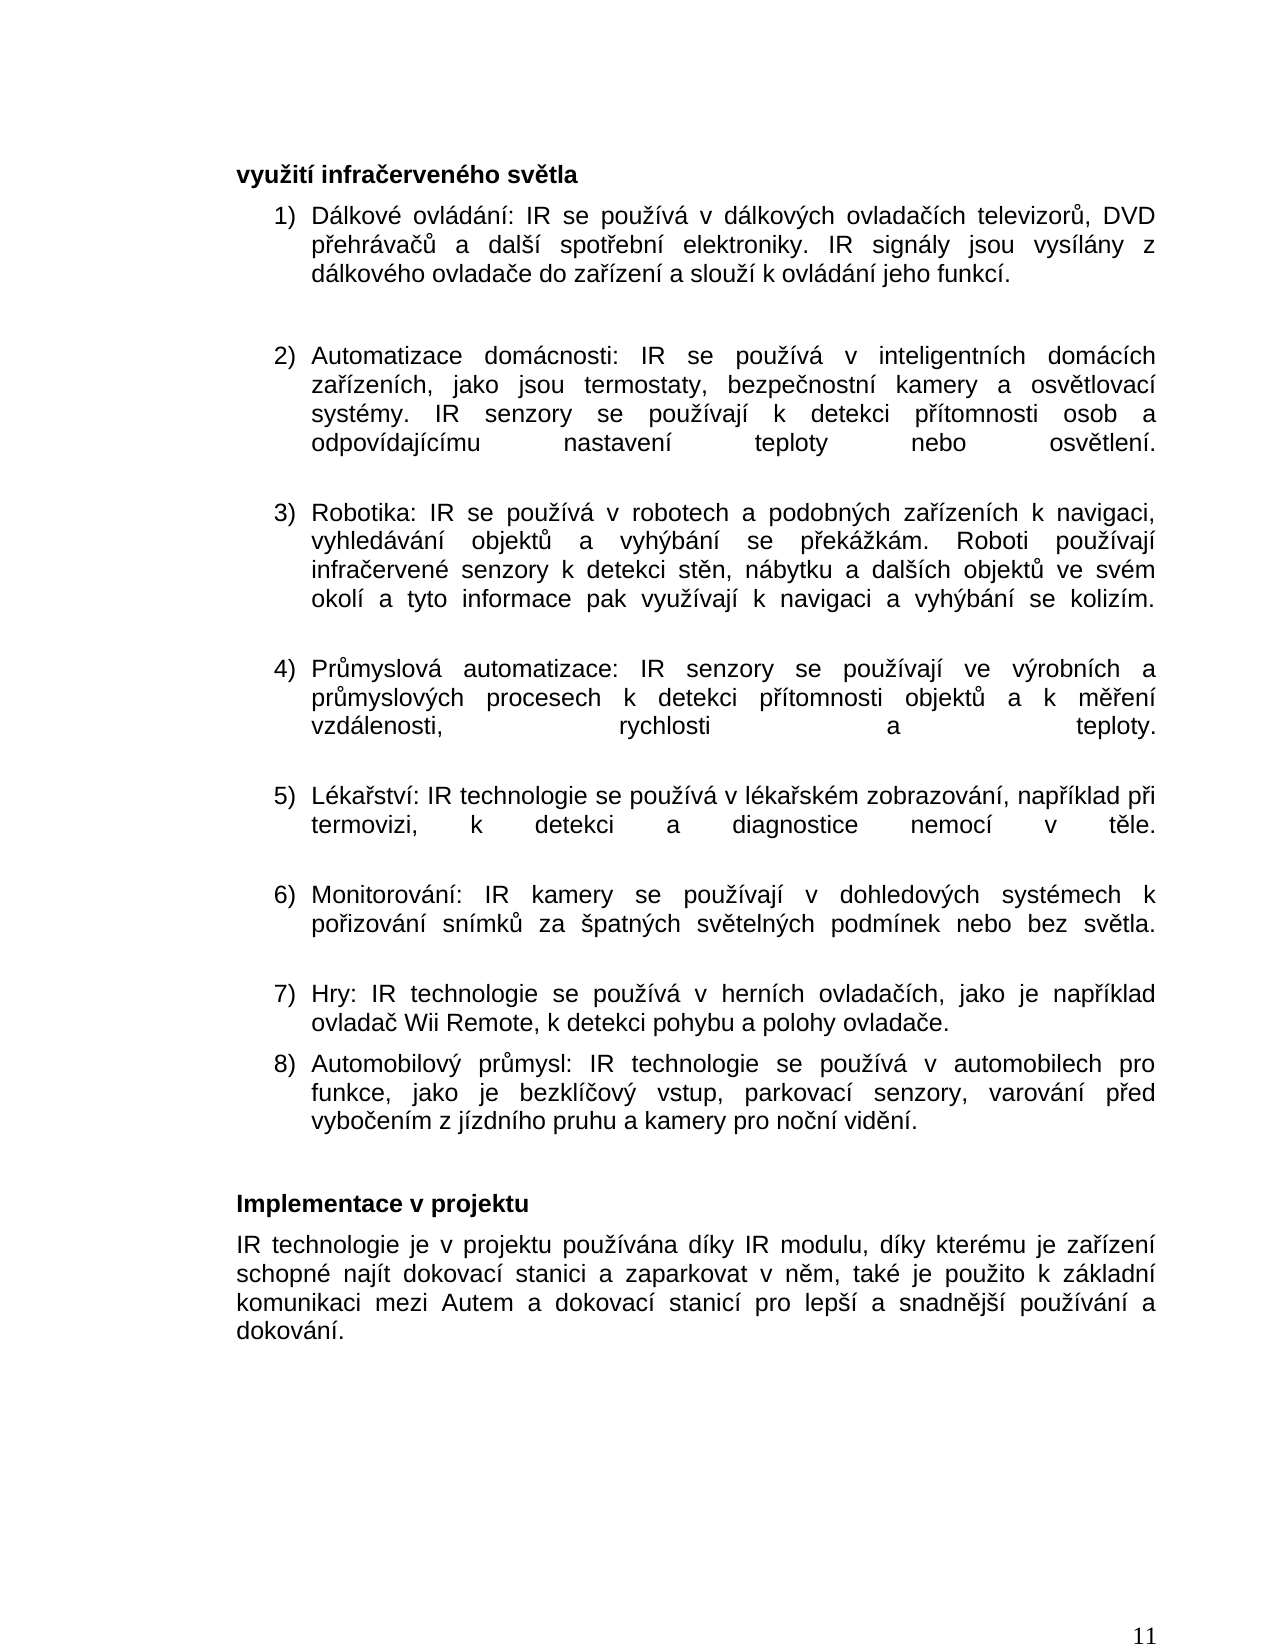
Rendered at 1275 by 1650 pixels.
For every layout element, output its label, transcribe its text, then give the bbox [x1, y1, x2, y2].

list Automobilový průmysl: IR technologie se používá v automobilech pro funkce, jako je bezklíčový vstup, parkovací senzory, varování před vybočením z jízdního pruhu a kamery pro noční vidění. [274, 1049, 1157, 1135]
list Průmyslová automatizace: IR senzory se používají ve výrobních a průmyslových procesech k detekci přítomnosti objektů a k měření vzdálenosti, rychlosti a teploty. [274, 654, 1157, 769]
list Automatizace domácnosti: IR se používá v inteligentních domácích zařízeních, jako jsou termostaty, bezpečnostní kamery a osvětlovací systémy. IR senzory se používají k detekci přítomnosti osob a odpovídajícímu nastavení teploty nebo osvětlení. [274, 341, 1157, 485]
list Robotika: IR se používá v robotech a podobných zařízeních k navigaci, vyhledávání objektů a vyhýbání se překážkám. Roboti používají infračervené senzory k detekci stěn, nábytku a dalších objektů ve svém okolí a tyto informace pak využívají k navigaci a vyhýbání se kolizím. [274, 498, 1157, 641]
list Lékařství: IR technologie se používá v lékařském zobrazování, například při termovizi, k detekci a diagnostice nemocí v těle. [274, 781, 1157, 868]
list Hry: IR technologie se používá v herních ovladačích, jako je například ovladač Wii Remote, k detekci pohybu a polohy ovladače. [274, 979, 1157, 1036]
subtitle využití infračerveného světla [236, 160, 1157, 189]
list Monitorování: IR kamery se používají v dohledových systémech k pořizování snímků za špatných světelných podmínek nebo bez světla. [274, 880, 1157, 966]
text IR technologie je v projektu používána díky IR modulu, díky kterému je zařízení schopné najít dokovací stanici a zaparkovat v něm, také je použito k základní komunikaci mezi Autem a dokovací stanicí pro lepší a snadnější používání a dokování. [236, 1230, 1157, 1345]
list Dálkové ovládání: IR se používá v dálkových ovladačích televizorů, DVD přehrávačů a další spotřební elektroniky. IR signály jsou vysílány z dálkového ovladače do zařízení a slouží k ovládání jeho funkcí. [274, 201, 1157, 288]
subtitle Implementace v projektu [236, 1189, 1157, 1218]
